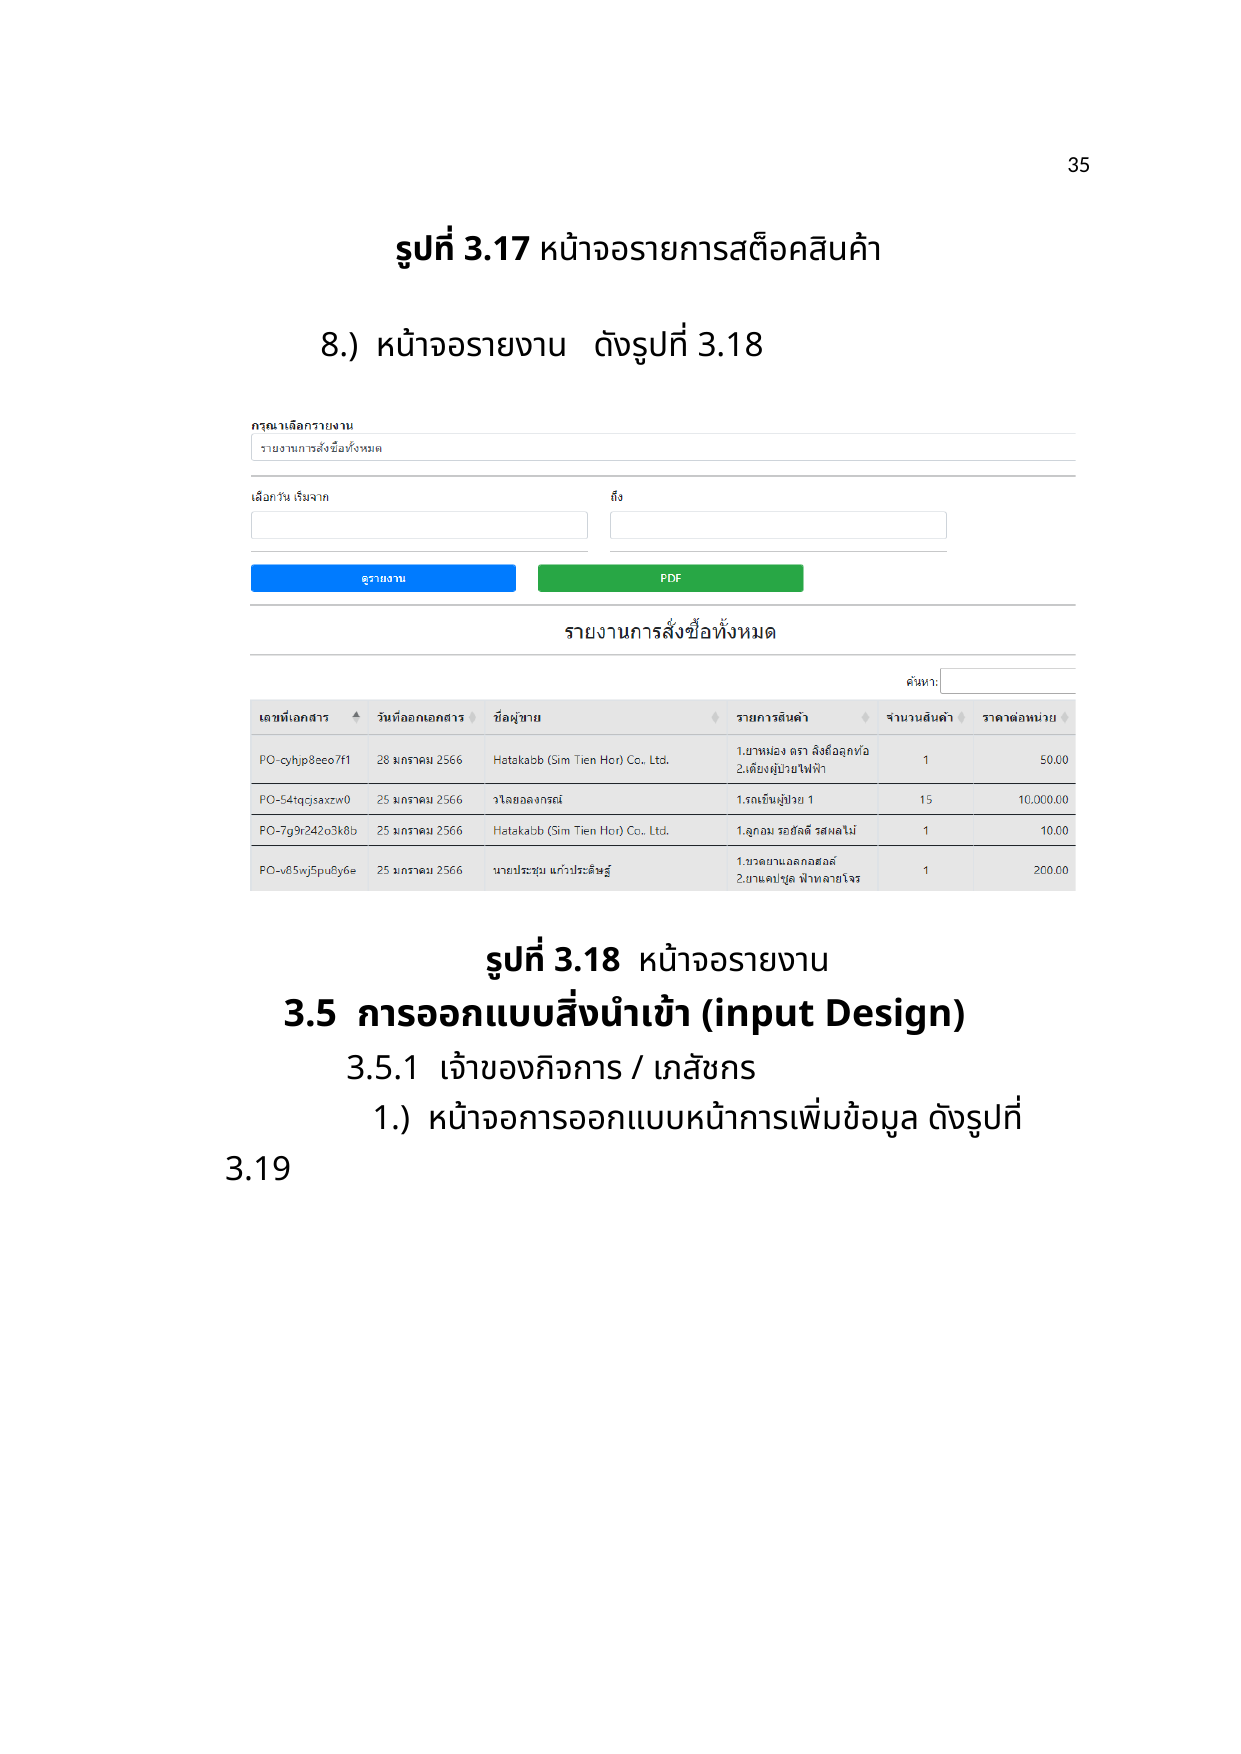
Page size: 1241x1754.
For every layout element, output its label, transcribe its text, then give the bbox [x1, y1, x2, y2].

text รูปที่ 3.17 หน้าจอรายการสต็อคสินค้า [225, 225, 1090, 276]
picture [239, 417, 1076, 891]
text 1.) หน้าจอการออกแบบหน้าการเพิ่มข้อมูล ดังรูปที่ 3.19 [225, 1094, 1090, 1190]
text 3.5.1 เจ้าของกิจการ / เภสัชกร [225, 1043, 1090, 1094]
text 8.) หน้าจอรายงาน ดังรูปที่ 3.18 [225, 321, 1090, 372]
subtitle 3.5 การออกแบบสิ่งนำเข้า (input Design) [225, 987, 1090, 1043]
text รูปที่ 3.18 หน้าจอรายงาน [225, 936, 1090, 987]
